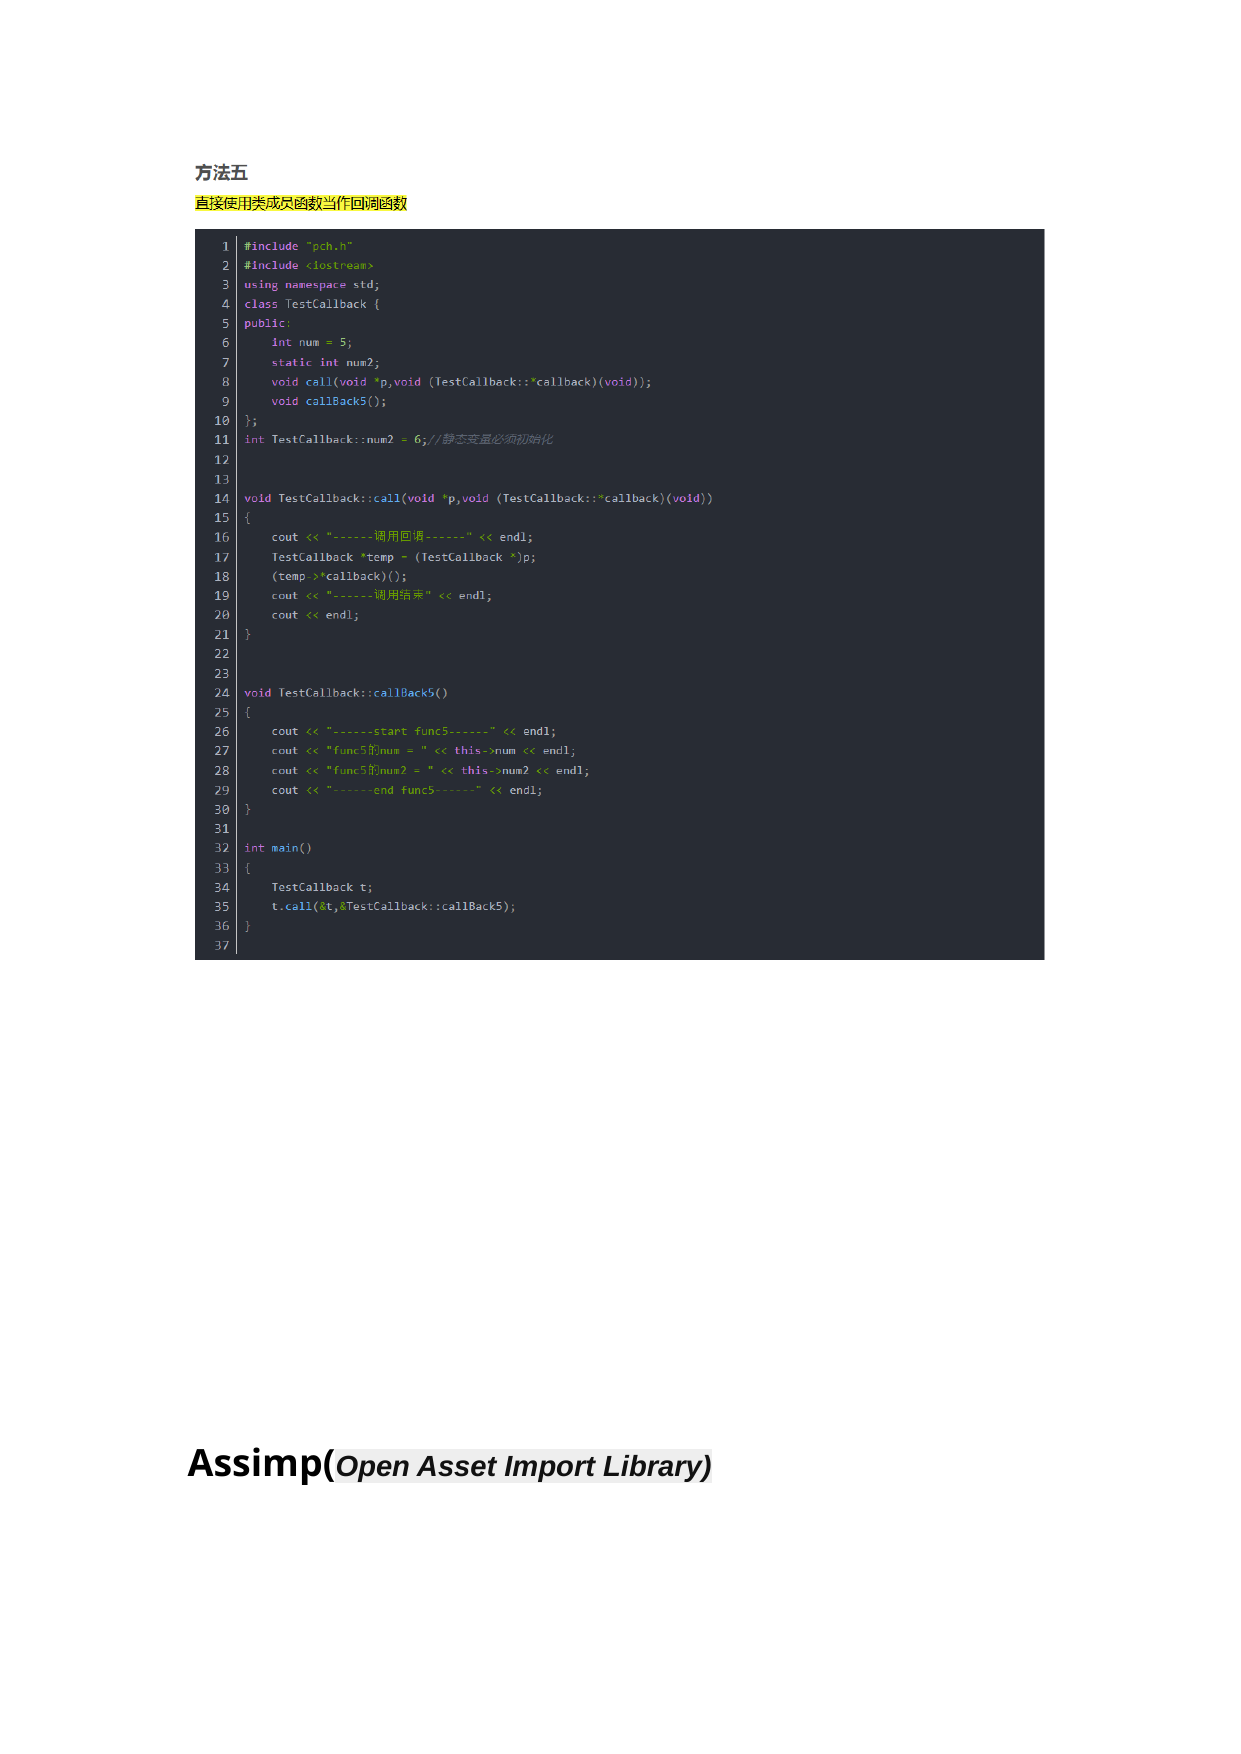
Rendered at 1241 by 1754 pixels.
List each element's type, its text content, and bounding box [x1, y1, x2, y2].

text Assimp(Open Asset Import Library) [187, 1429, 1053, 1494]
picture [187, 162, 1053, 966]
